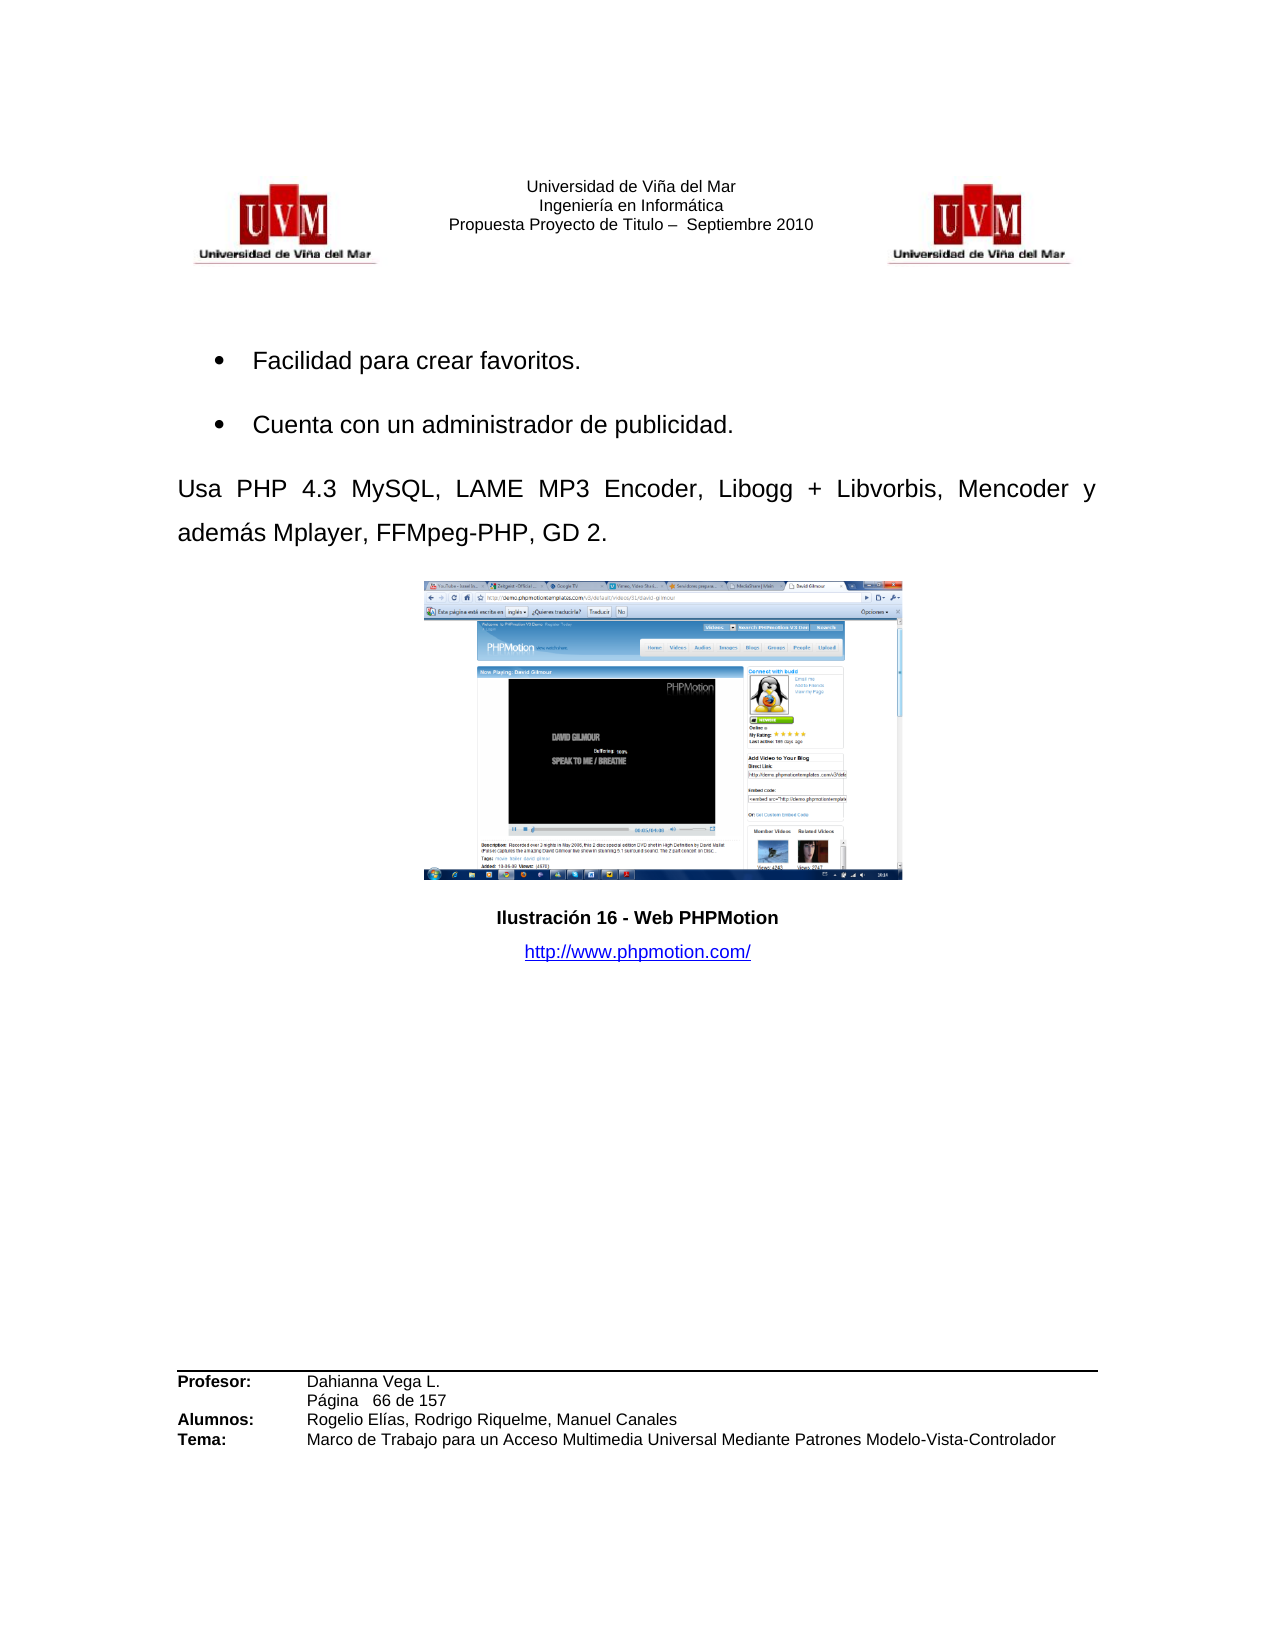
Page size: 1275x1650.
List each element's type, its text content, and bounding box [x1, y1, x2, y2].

text Usa PHP 4.3 MySQL, LAME MP3 Encoder, Libogg + Libvorbis, Mencoder y además Mplayer, FFMpeg-PHP, GD 2. [177, 474, 1098, 546]
text http://www.phpmotion.com/ [177, 941, 1098, 962]
text Ilustración 16 - Web PHPMotion [177, 907, 1098, 928]
list Cuenta con un administrador de publicidad. [215, 410, 1098, 439]
picture [871, 176, 1084, 267]
picture [177, 176, 390, 267]
picture [424, 581, 903, 880]
list Facilidad para crear favoritos. [215, 346, 1098, 375]
